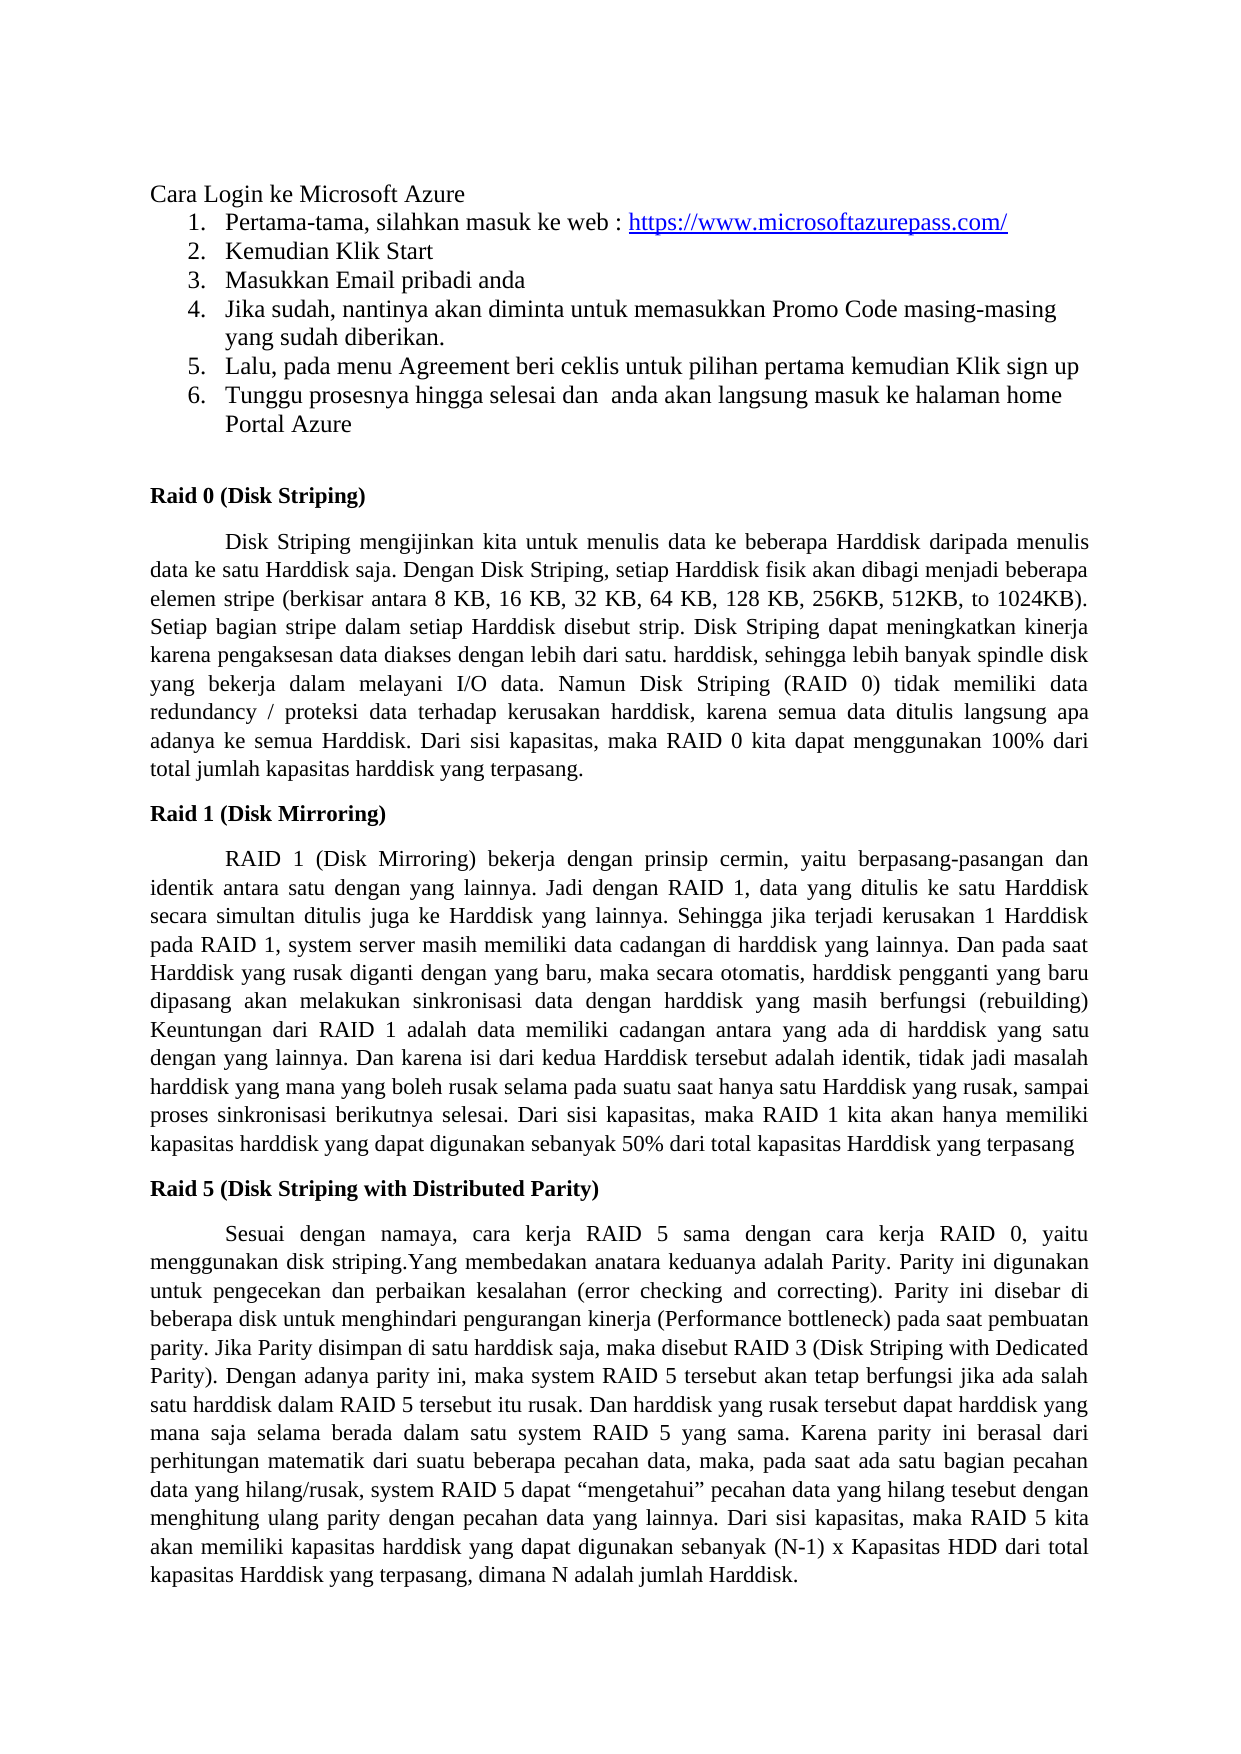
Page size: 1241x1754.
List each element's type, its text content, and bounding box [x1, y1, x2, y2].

list Tunggu prosesnya hingga selesai dan anda akan langsung masuk ke halaman home Portal Azure [187, 380, 1090, 437]
text RAID 1 (Disk Mirroring) bekerja dengan prinsip cermin, yaitu berpasang-pasangan dan identik antara satu dengan yang lainnya. Jadi dengan RAID 1, data yang ditulis ke satu Harddisk secara simultan ditulis juga ke Harddisk yang lainnya. Sehingga jika terjadi kerusakan 1 Harddisk pada RAID 1, system server masih memiliki data cadangan di harddisk yang lainnya. Dan pada saat Harddisk yang rusak diganti dengan yang baru, maka secara otomatis, harddisk pengganti yang baru dipasang akan melakukan sinkronisasi data dengan harddisk yang masih berfungsi (rebuilding) Keuntungan dari RAID 1 adalah data memiliki cadangan antara yang ada di harddisk yang satu dengan yang lainnya. Dan karena isi dari kedua Harddisk tersebut adalah identik, tidak jadi masalah harddisk yang mana yang boleh rusak selama pada suatu saat hanya satu Harddisk yang rusak, sampai proses sinkronisasi berikutnya selesai. Dari sisi kapasitas, maka RAID 1 kita akan hanya memiliki kapasitas harddisk yang dapat digunakan sebanyak 50% dari total kapasitas Harddisk yang terpasang [150, 845, 1090, 1156]
list Masukkan Email pribadi anda [187, 265, 1090, 294]
text Raid 1 (Disk Mirroring) [150, 800, 1090, 827]
list Lalu, pada menu Agreement beri ceklis untuk pilihan pertama kemudian Klik sign up [187, 351, 1090, 380]
text Raid 0 (Disk Striping) [150, 483, 1090, 509]
text Sesuai dengan namaya, cara kerja RAID 5 sama dengan cara kerja RAID 0, yaitu menggunakan disk striping.Yang membedakan anatara keduanya adalah Parity. Parity ini digunakan untuk pengecekan dan perbaikan kesalahan (error checking and correcting). Parity ini disebar di beberapa disk untuk menghindari pengurangan kinerja (Performance bottleneck) pada saat pembuatan parity. Jika Parity disimpan di satu harddisk saja, maka disebut RAID 3 (Disk Striping with Dedicated Parity). Dengan adanya parity ini, maka system RAID 5 tersebut akan tetap berfungsi jika ada salah satu harddisk dalam RAID 5 tersebut itu rusak. Dan harddisk yang rusak tersebut dapat harddisk yang mana saja selama berada dalam satu system RAID 5 yang sama. Karena parity ini berasal dari perhitungan matematik dari suatu beberapa pecahan data, maka, pada saat ada satu bagian pecahan data yang hilang/rusak, system RAID 5 dapat “mengetahui” pecahan data yang hilang tesebut dengan menghitung ulang parity dengan pecahan data yang lainnya. Dari sisi kapasitas, maka RAID 5 kita akan memiliki kapasitas harddisk yang dapat digunakan sebanyak (N-1) x Kapasitas HDD dari total kapasitas Harddisk yang terpasang, dimana N adalah jumlah Harddisk. [150, 1220, 1090, 1588]
list Kemudian Klik Start [187, 236, 1090, 265]
text Raid 5 (Disk Striping with Distributed Parity) [150, 1175, 1090, 1201]
text Cara Login ke Microsoft Azure [150, 179, 1090, 207]
list Jika sudah, nantinya akan diminta untuk memasukkan Promo Code masing-masing yang sudah diberikan. [187, 294, 1090, 351]
list Pertama-tama, silahkan masuk ke web : https://www.microsoftazurepass.com/ [187, 207, 1090, 236]
text Disk Striping mengijinkan kita untuk menulis data ke beberapa Harddisk daripada menulis data ke satu Harddisk saja. Dengan Disk Striping, setiap Harddisk fisik akan dibagi menjadi beberapa elemen stripe (berkisar antara 8 KB, 16 KB, 32 KB, 64 KB, 128 KB, 256KB, 512KB, to 1024KB). Setiap bagian stripe dalam setiap Harddisk disebut strip. Disk Striping dapat meningkatkan kinerja karena pengaksesan data diakses dengan lebih dari satu. harddisk, sehingga lebih banyak spindle disk yang bekerja dalam melayani I/O data. Namun Disk Striping (RAID 0) tidak memiliki data redundancy / proteksi data terhadap kerusakan harddisk, karena semua data ditulis langsung apa adanya ke semua Harddisk. Dari sisi kapasitas, maka RAID 0 kita dapat menggunakan 100% dari total jumlah kapasitas harddisk yang terpasang. [150, 528, 1090, 782]
